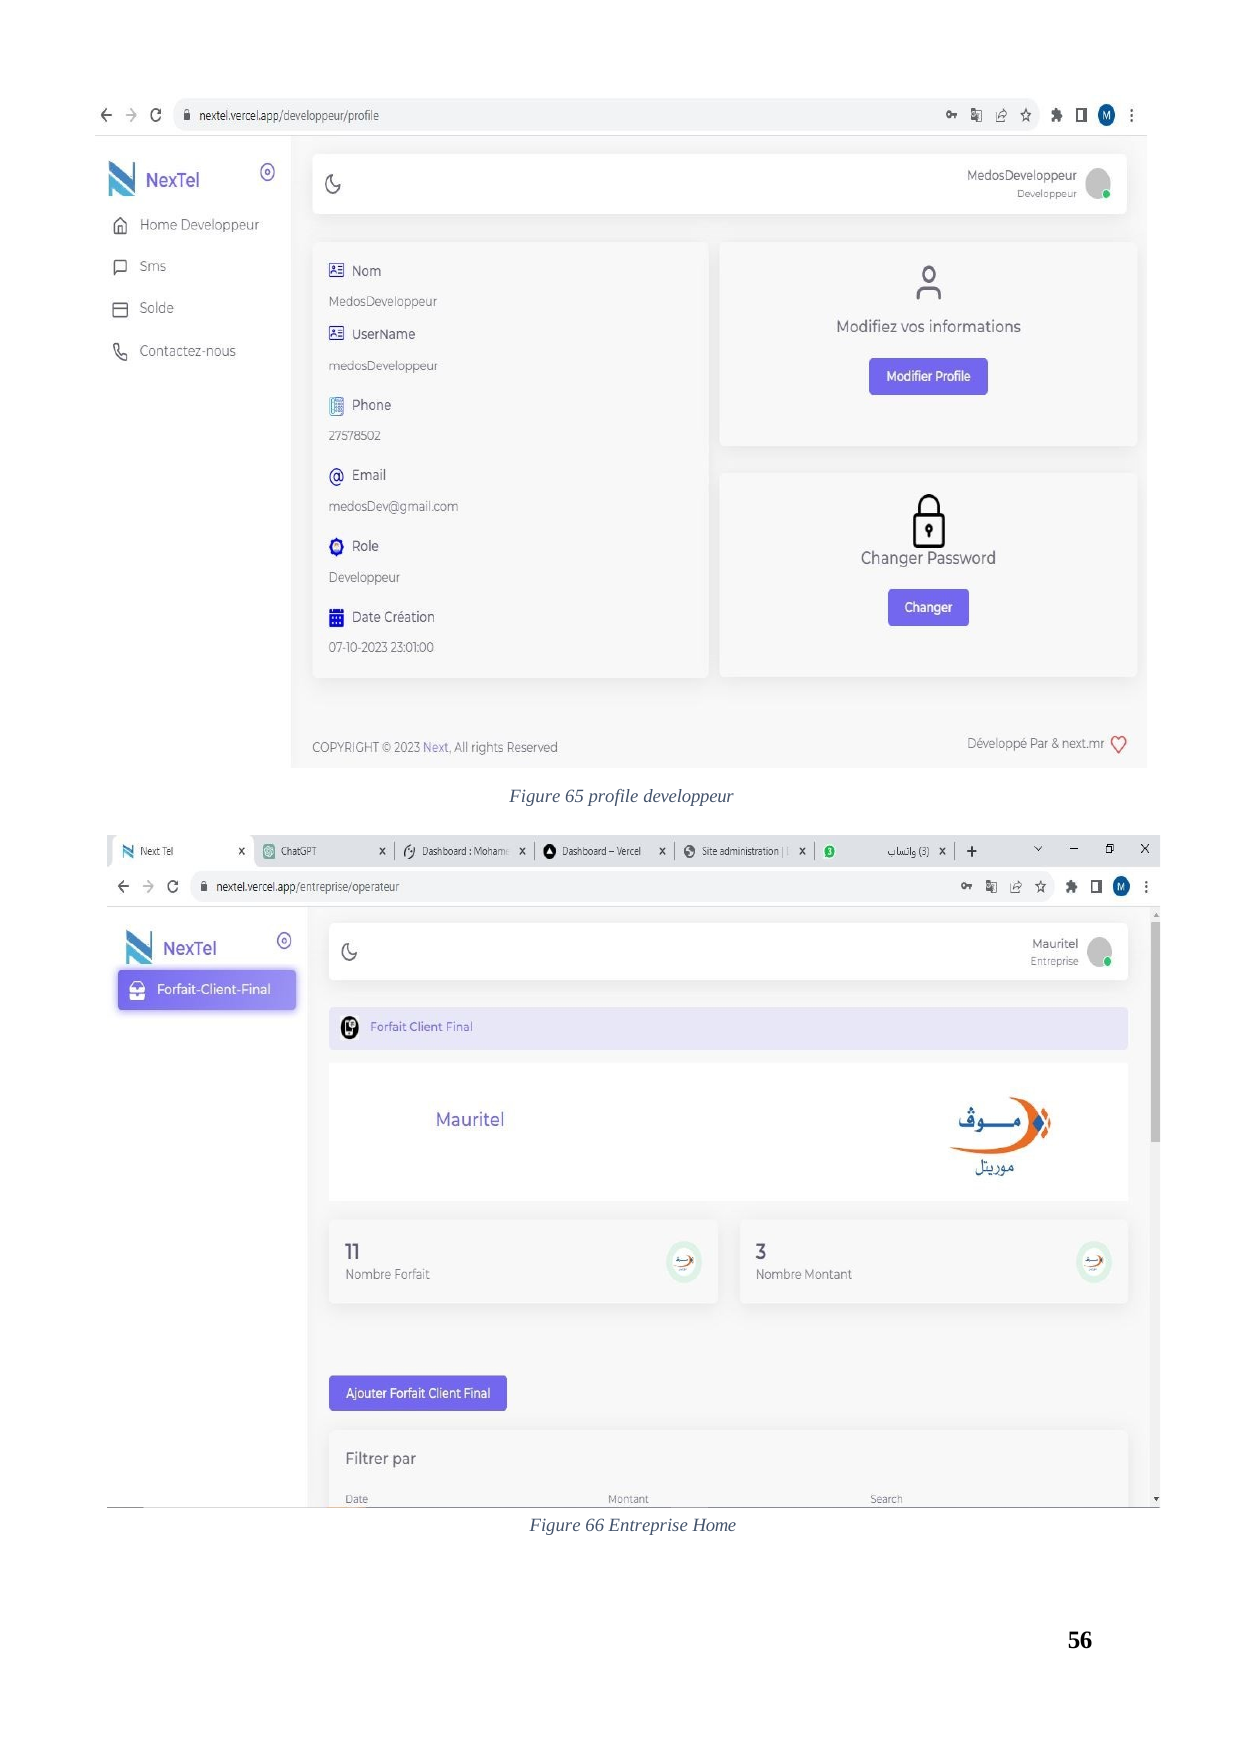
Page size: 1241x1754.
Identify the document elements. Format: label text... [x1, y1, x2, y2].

text Figure 66 Entreprise Home [4, 840, 736, 1536]
picture [95, 95, 1148, 768]
picture [107, 835, 1161, 1508]
text Figure 65 profile developpeur [4, 785, 734, 806]
